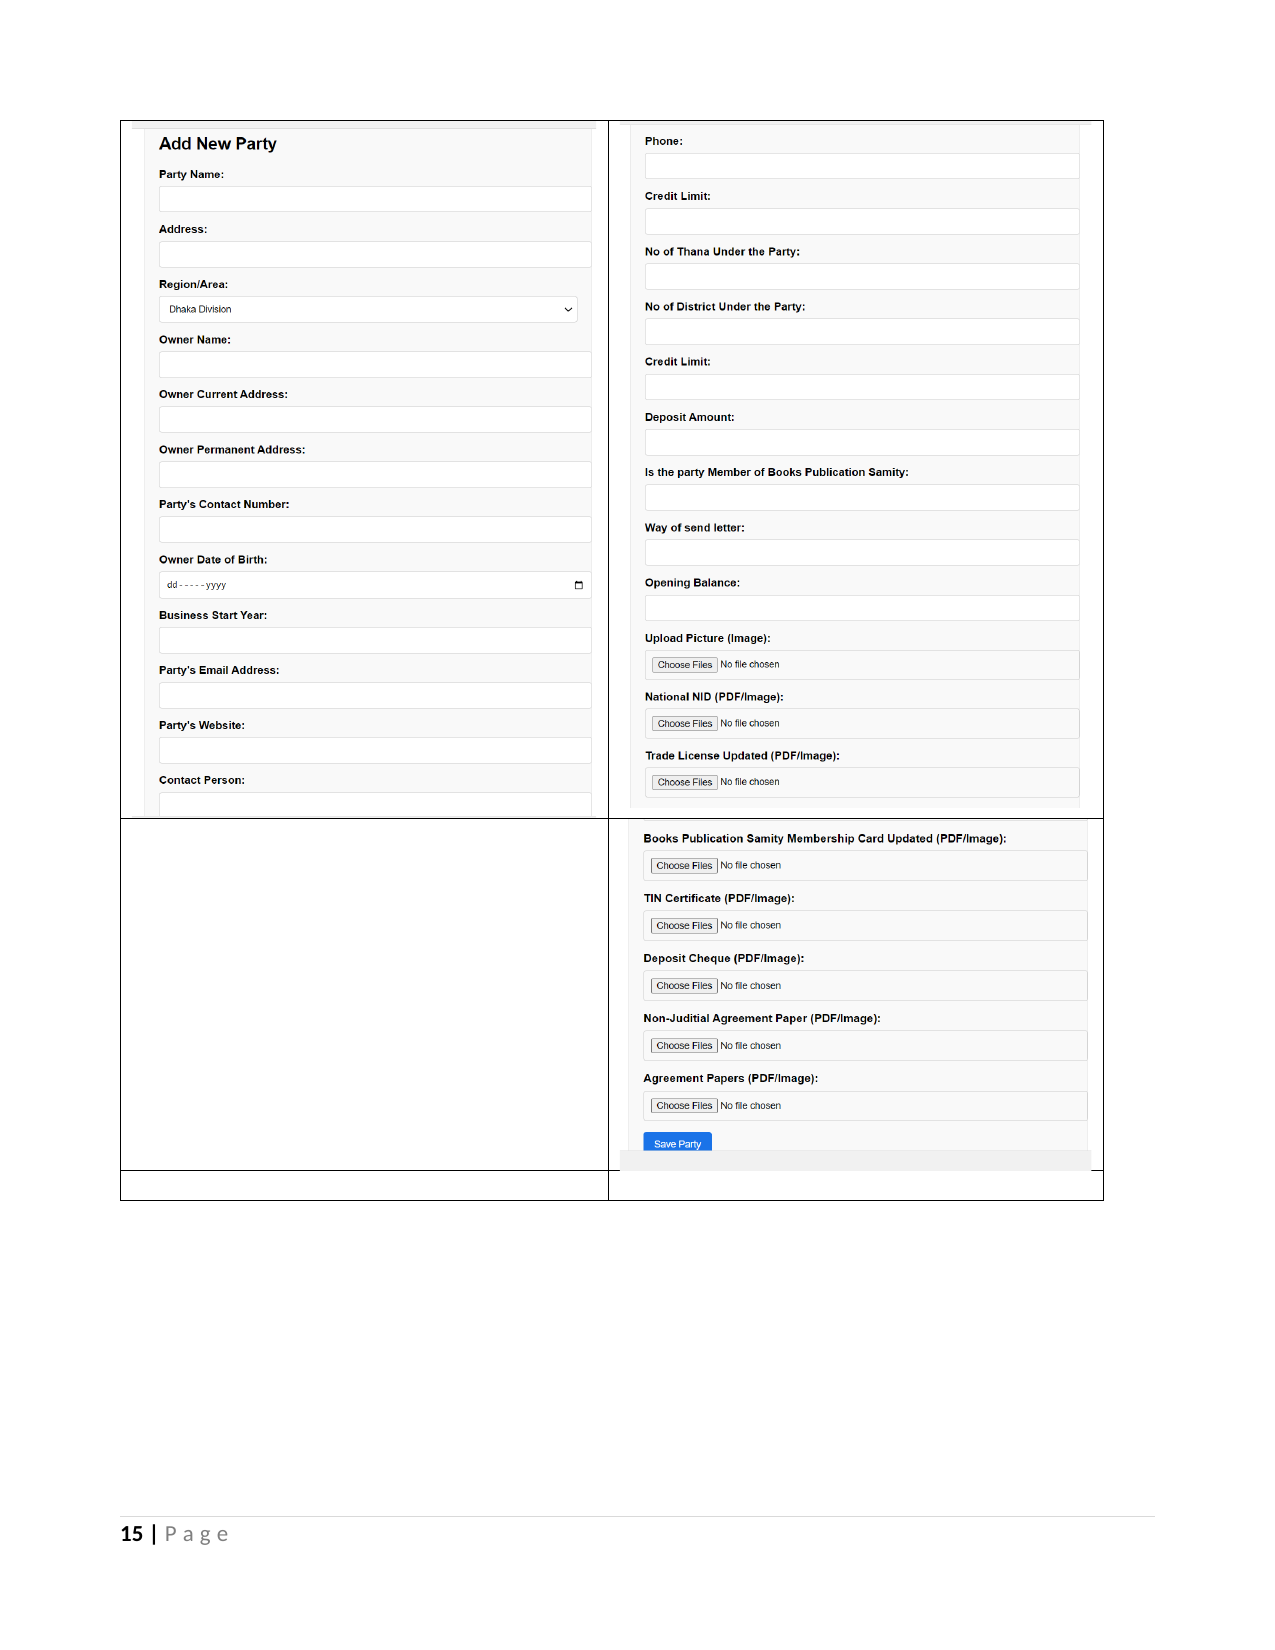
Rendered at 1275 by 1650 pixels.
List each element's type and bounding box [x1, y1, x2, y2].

picture [619, 819, 1092, 1171]
table_cell [121, 819, 608, 1170]
table_header [597, 121, 608, 818]
picture [619, 121, 1092, 808]
table_cell [609, 1171, 1103, 1199]
table_header [121, 121, 131, 818]
table_cell [121, 1171, 608, 1199]
table_header [609, 121, 1103, 818]
table_cell [1092, 819, 1103, 1170]
picture [131, 121, 597, 818]
table_cell [609, 819, 619, 1170]
